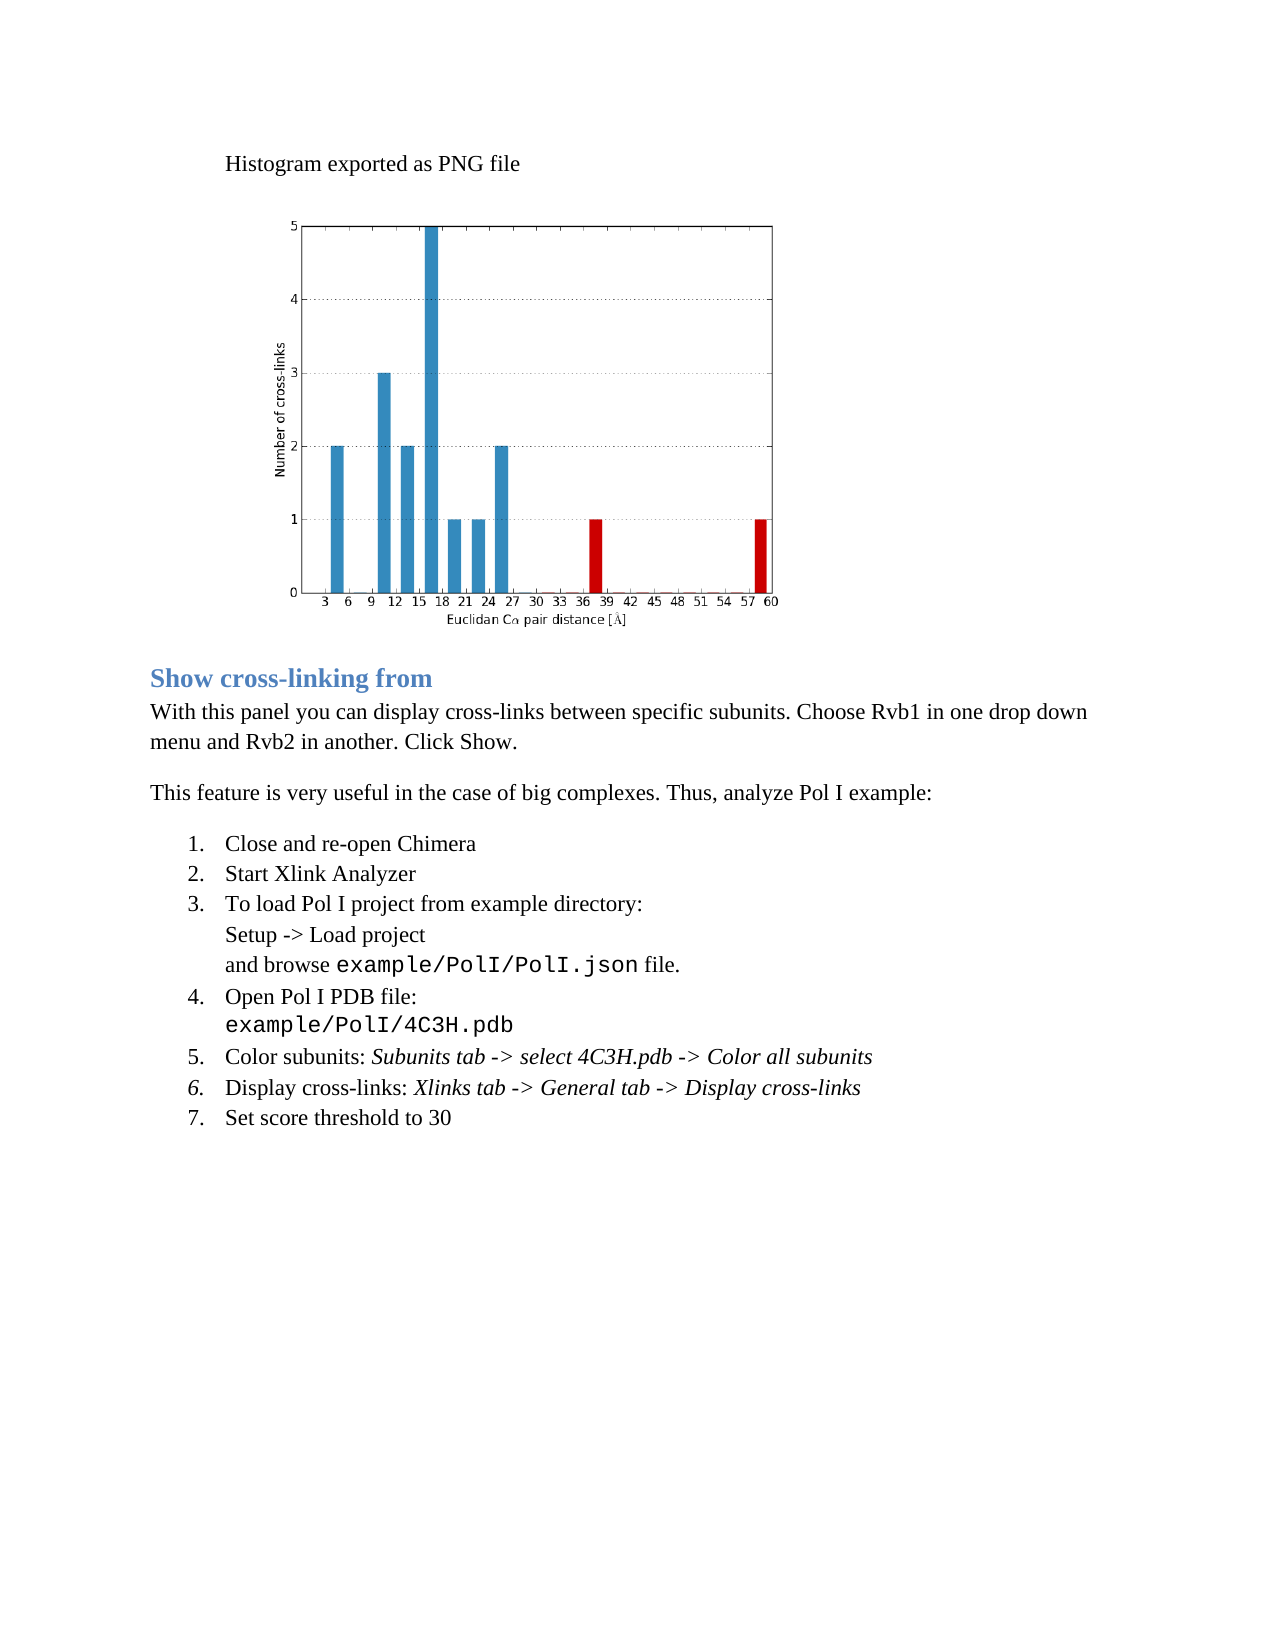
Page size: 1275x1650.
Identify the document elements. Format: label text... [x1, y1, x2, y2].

subtitle Show cross-linking from [150, 662, 1125, 693]
list Set score threshold to 30 [187, 1104, 1125, 1130]
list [187, 150, 1125, 637]
text With this panel you can display cross-links between specific subunits. Choose Rvb1 in one drop down menu and Rvb2 in another. Click Show. [150, 698, 1125, 754]
list Color subunits: Subunits tab -> select 4C3H.pdb -> Color all subunits [187, 1043, 1125, 1070]
list Open Pol I PDB file: example/PolI/4C3H.pdb [187, 983, 1125, 1039]
list Display cross-links: Xlinks tab -> General tab -> Display cross-links [187, 1073, 1125, 1100]
picture [225, 180, 832, 638]
list Start Xlink Analyzer [187, 860, 1125, 887]
text This feature is very useful in the case of big complexes. Thus, analyze Pol I example: [150, 779, 1125, 805]
list To load Pol I project from example directory: Setup -> Load project and browse example/PolI/PolI.json file. [187, 891, 1125, 979]
list Close and re-open Chimera [187, 830, 1125, 856]
